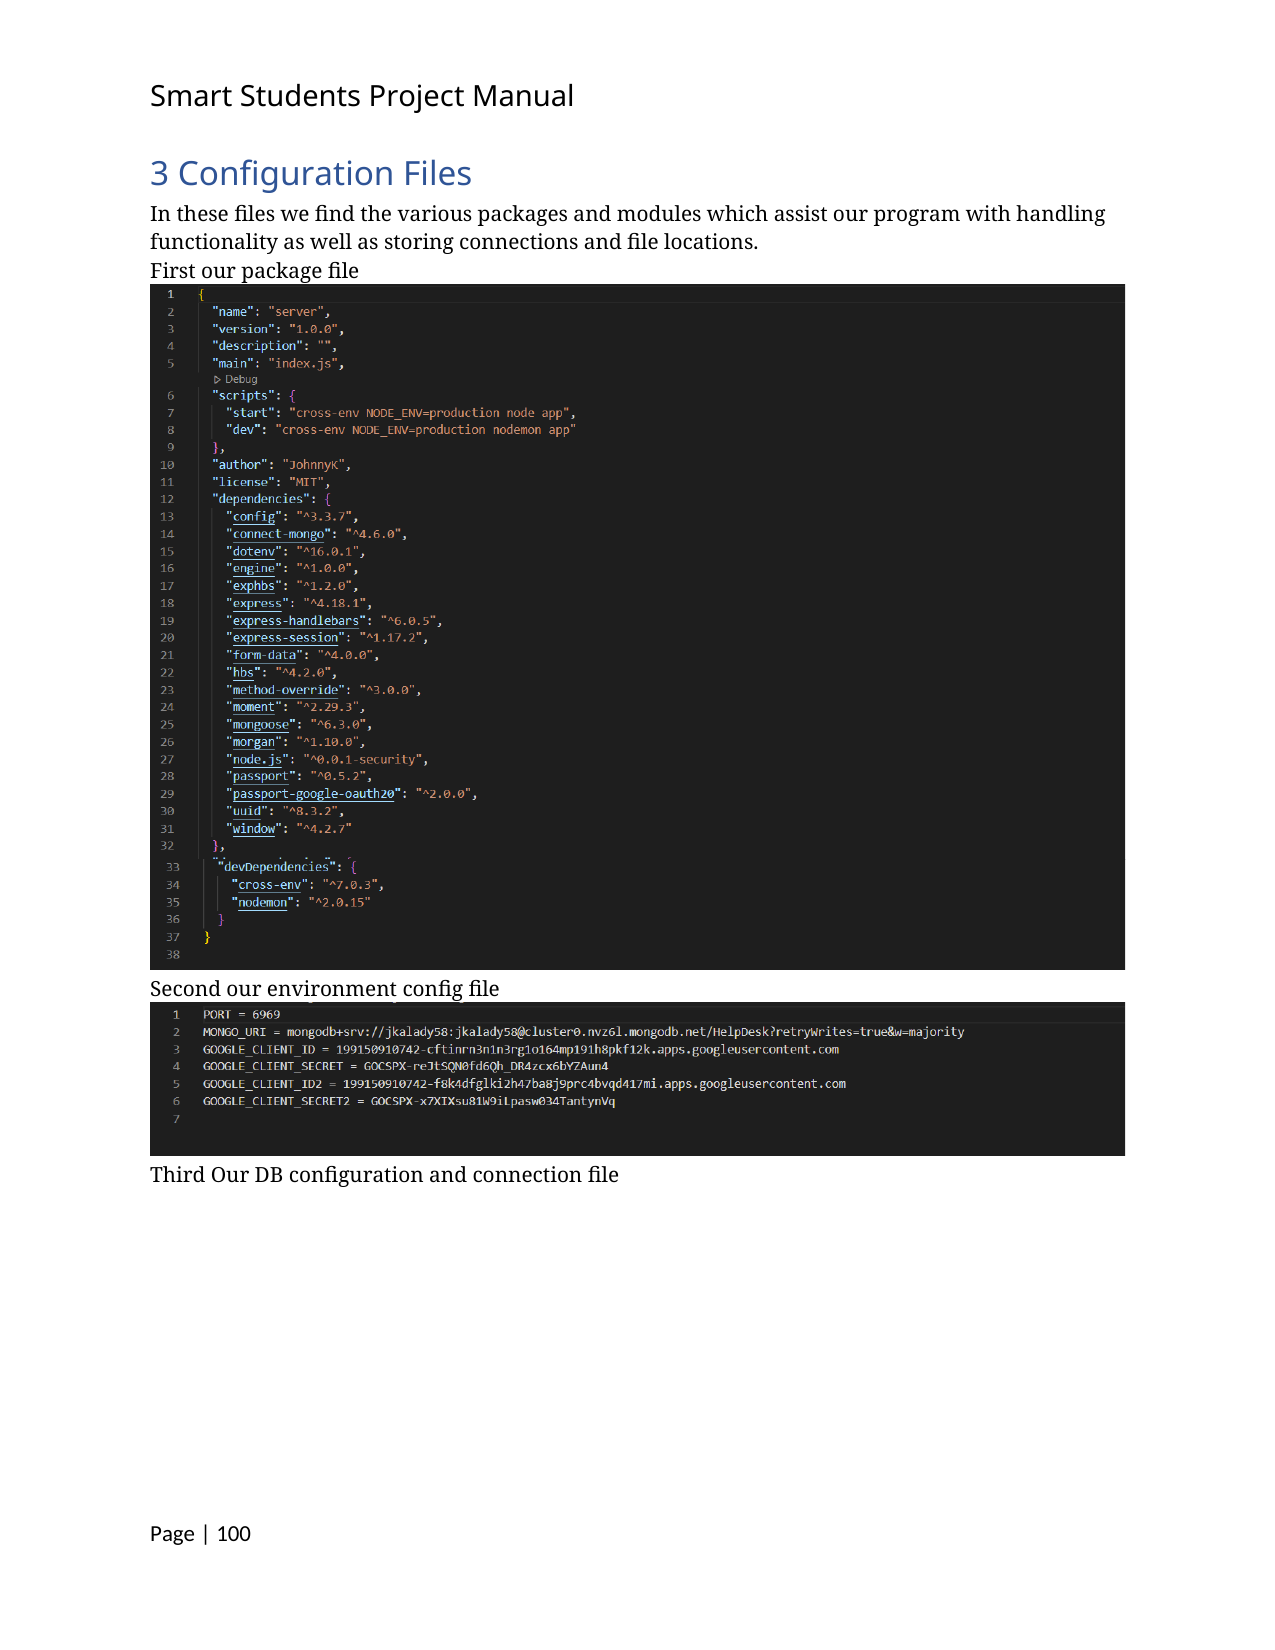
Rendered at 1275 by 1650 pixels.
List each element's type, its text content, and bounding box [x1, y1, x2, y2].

subtitle 3 Configuration Files [150, 150, 1125, 195]
text Third Our DB configuration and connection file [150, 1160, 1125, 1189]
text In these files we find the various packages and modules which assist our program with handling functionality as well as storing connections and file locations. [150, 199, 1125, 256]
text First our package file [150, 256, 1125, 284]
picture [150, 1002, 1125, 1156]
picture [150, 284, 1125, 970]
text Second our environment config file [150, 974, 1125, 1002]
